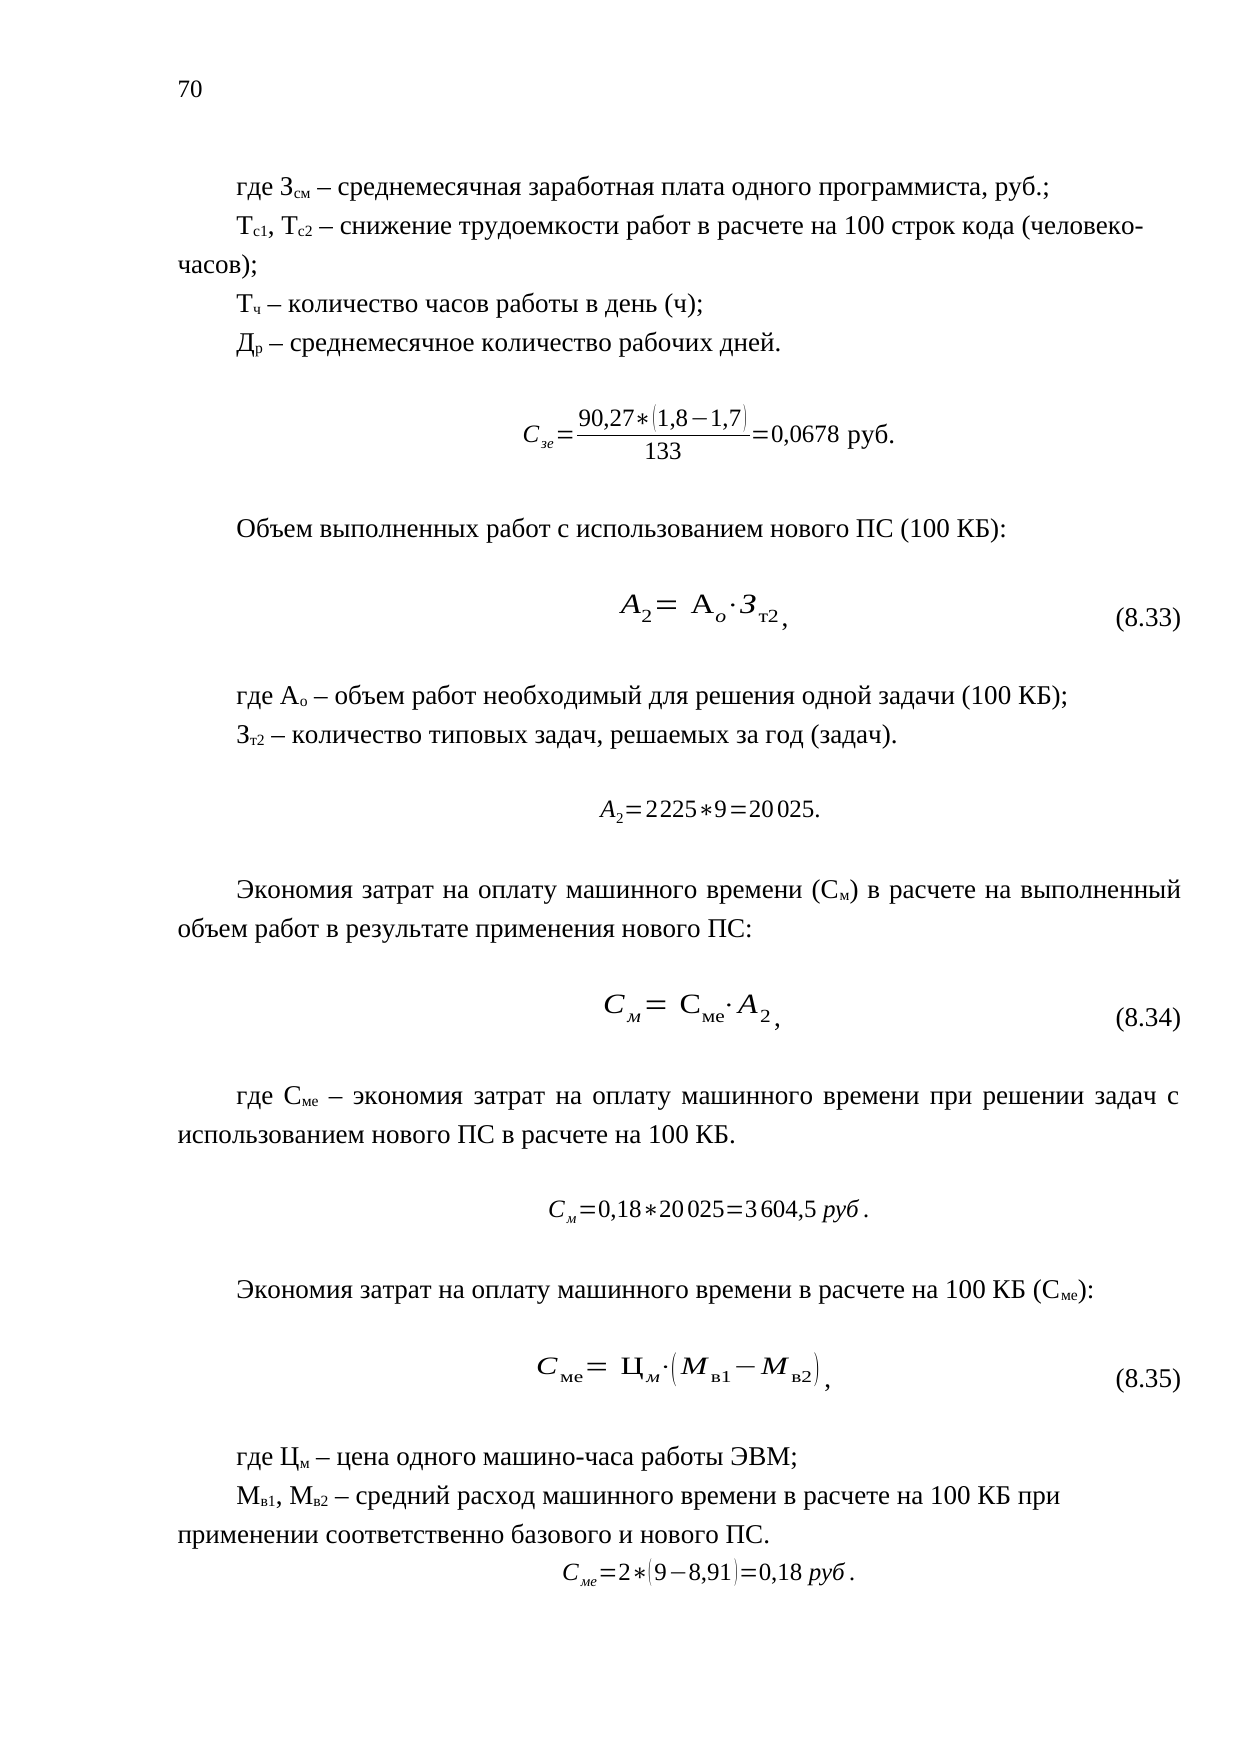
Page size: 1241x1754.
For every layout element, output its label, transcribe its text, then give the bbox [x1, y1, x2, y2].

text руб. [177, 403, 1181, 465]
text Экономия затрат на оплату машинного времени (См) в расчете на выполненный объем работ в результате применения нового ПС: [177, 873, 1181, 943]
text , (8.33) [177, 589, 1181, 632]
text где Сме – экономия затрат на оплату машинного времени при решении задач с использованием нового ПС в расчете на 100 КБ. [177, 1079, 1181, 1149]
text где Цм – цена одного машино-часа работы ЭВМ; [177, 1440, 1181, 1471]
text Мв1, Мв2 – средний расход машинного времени в расчете на 100 КБ при применении соответственно базового и нового ПС. [177, 1479, 1181, 1549]
text , (8.34) [177, 989, 1181, 1032]
text Тч – количество часов работы в день (ч); [177, 287, 1181, 318]
text Др – среднемесячное количество рабочих дней. [177, 326, 1181, 357]
text Зт2 – количество типовых задач, решаемых за год (задач). [177, 718, 1181, 749]
text Тс1, Тс2 – снижение трудоемкости работ в расчете на 100 строк кода (человеко-часов); [177, 209, 1181, 279]
text Экономия затрат на оплату машинного времени в расчете на 100 КБ (Сме): [177, 1273, 1181, 1304]
text Объем выполненных работ с использованием нового ПС (100 КБ): [177, 512, 1181, 543]
text , (8.35) [177, 1351, 1181, 1394]
text где Ао – объем работ необходимый для решения одной задачи (100 КБ); [177, 679, 1181, 710]
text где Зсм – среднемесячная заработная плата одного программиста, руб.; [177, 170, 1181, 201]
